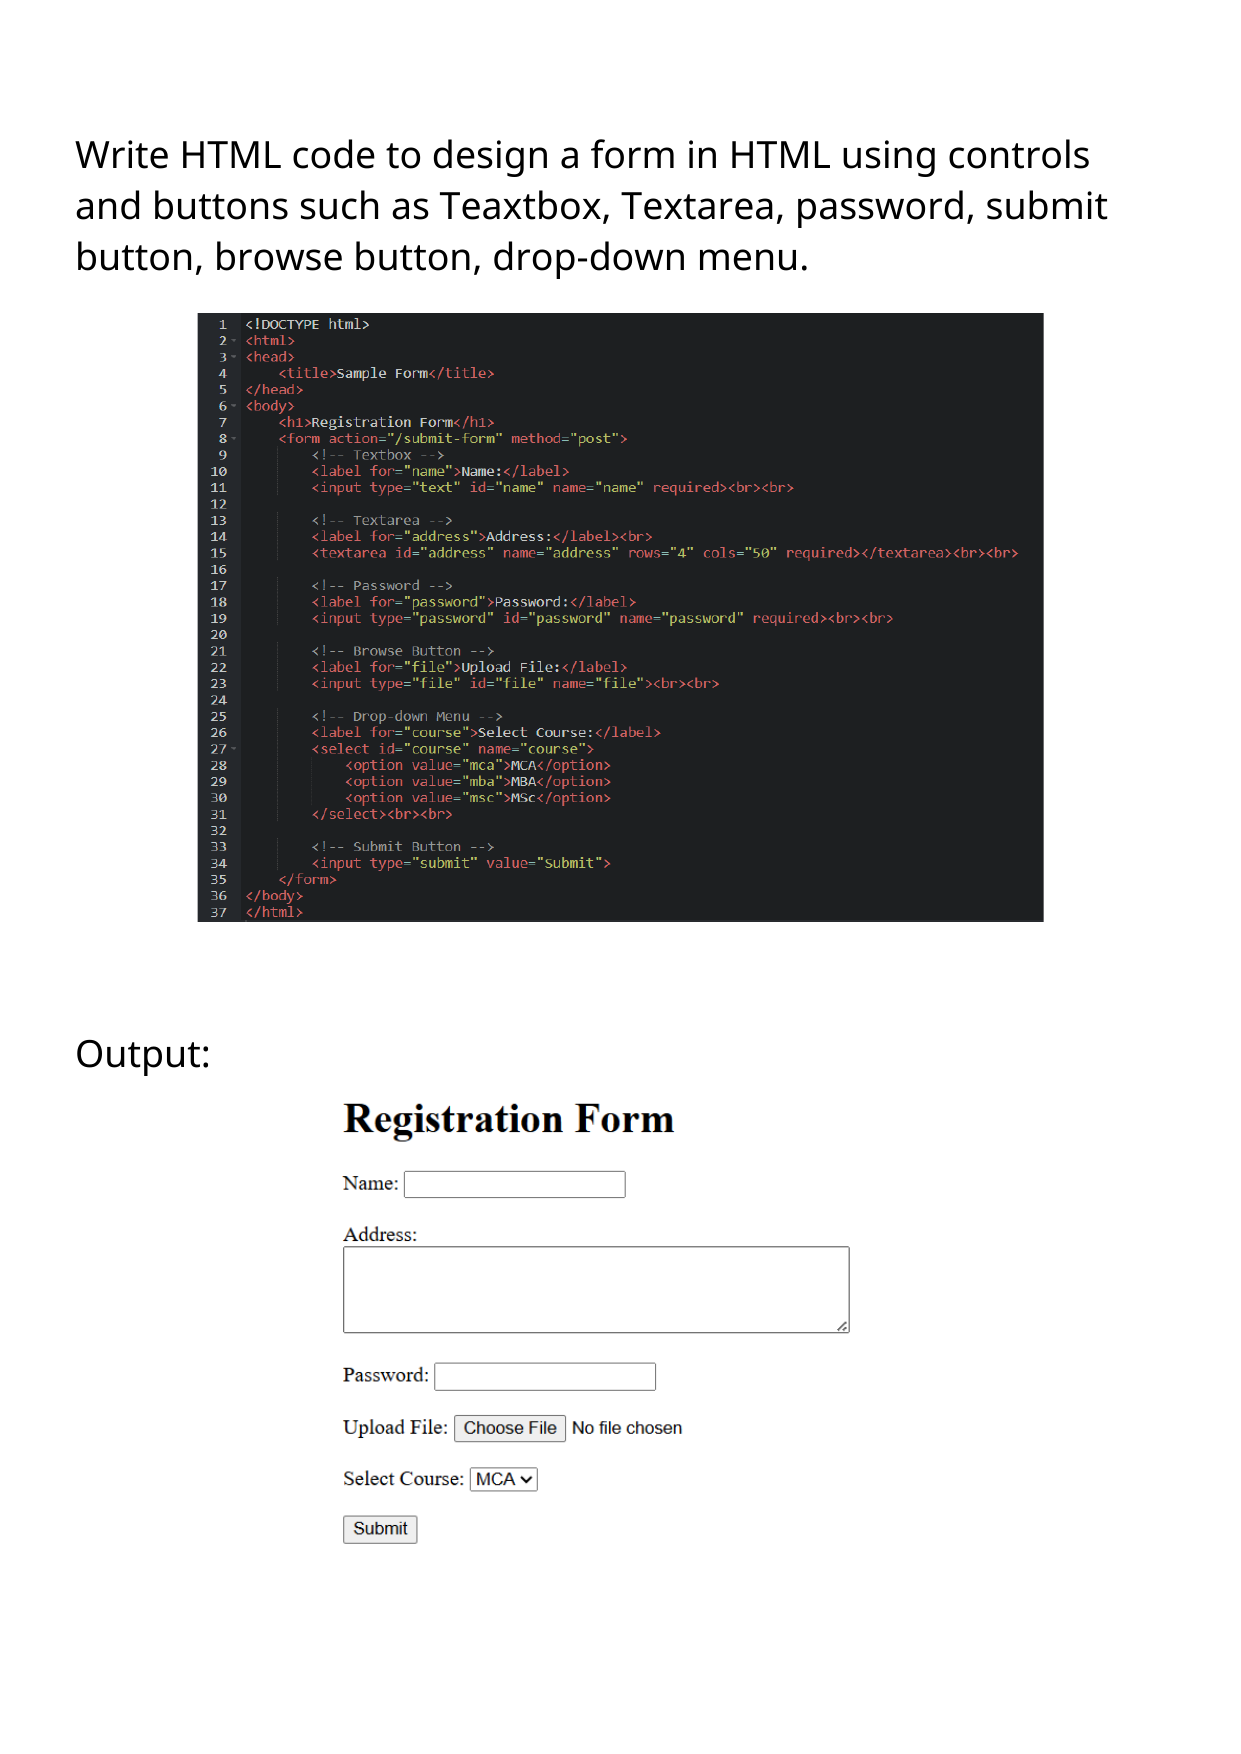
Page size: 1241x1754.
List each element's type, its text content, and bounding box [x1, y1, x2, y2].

text Output: [75, 1027, 1165, 1078]
picture [339, 1086, 901, 1569]
picture [197, 313, 1044, 922]
text Write HTML code to design a form in HTML using controls and buttons such as Teaxtbox, Textarea, password, submit button, browse button, drop-down menu. [75, 128, 1165, 281]
